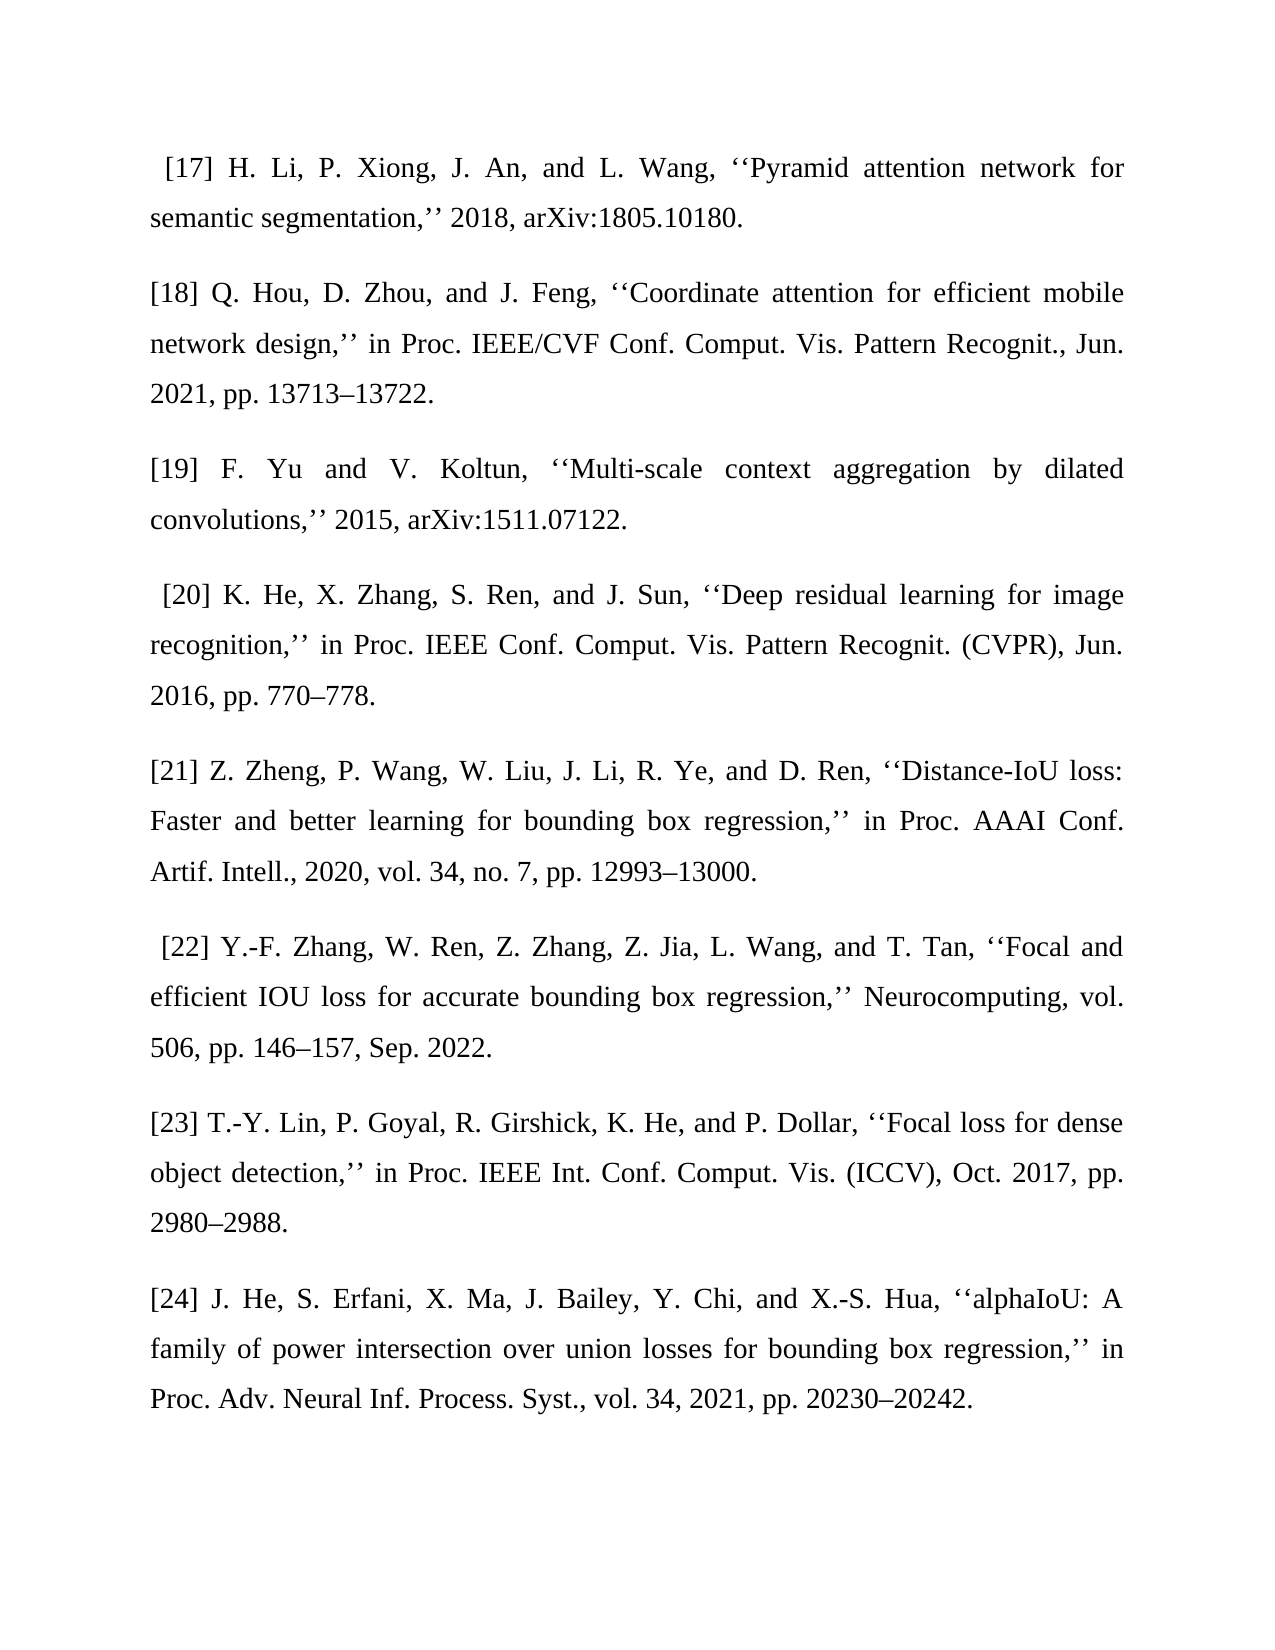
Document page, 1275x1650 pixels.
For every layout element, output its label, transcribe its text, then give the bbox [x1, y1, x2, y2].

text [24] J. He, S. Erfani, X. Ma, J. Bailey, Y. Chi, and X.-S. Hua, ‘‘alphaIoU: A family of power intersection over union losses for bounding box regression,’’ in Proc. Adv. Neural Inf. Process. Syst., vol. 34, 2021, pp. 20230–20242. [150, 1281, 1125, 1415]
text [22] Y.-F. Zhang, W. Ren, Z. Zhang, Z. Jia, L. Wang, and T. Tan, ‘‘Focal and efficient IOU loss for accurate bounding box regression,’’ Neurocomputing, vol. 506, pp. 146–157, Sep. 2022. [150, 929, 1125, 1063]
text [20] K. He, X. Zhang, S. Ren, and J. Sun, ‘‘Deep residual learning for image recognition,’’ in Proc. IEEE Conf. Comput. Vis. Pattern Recognit. (CVPR), Jun. 2016, pp. 770–778. [150, 577, 1125, 711]
text [19] F. Yu and V. Koltun, ‘‘Multi-scale context aggregation by dilated convolutions,’’ 2015, arXiv:1511.07122. [150, 452, 1125, 535]
text [23] T.-Y. Lin, P. Goyal, R. Girshick, K. He, and P. Dollar, ‘‘Focal loss for dense object detection,’’ in Proc. IEEE Int. Conf. Comput. Vis. (ICCV), Oct. 2017, pp. 2980–2988. [150, 1105, 1125, 1239]
text [21] Z. Zheng, P. Wang, W. Liu, J. Li, R. Ye, and D. Ren, ‘‘Distance-IoU loss: Faster and better learning for bounding box regression,’’ in Proc. AAAI Conf. Artif. Intell., 2020, vol. 34, no. 7, pp. 12993–13000. [150, 753, 1125, 887]
text [17] H. Li, P. Xiong, J. An, and L. Wang, ‘‘Pyramid attention network for semantic segmentation,’’ 2018, arXiv:1805.10180. [150, 150, 1125, 234]
text [18] Q. Hou, D. Zhou, and J. Feng, ‘‘Coordinate attention for efficient mobile network design,’’ in Proc. IEEE/CVF Conf. Comput. Vis. Pattern Recognit., Jun. 2021, pp. 13713–13722. [150, 276, 1125, 410]
